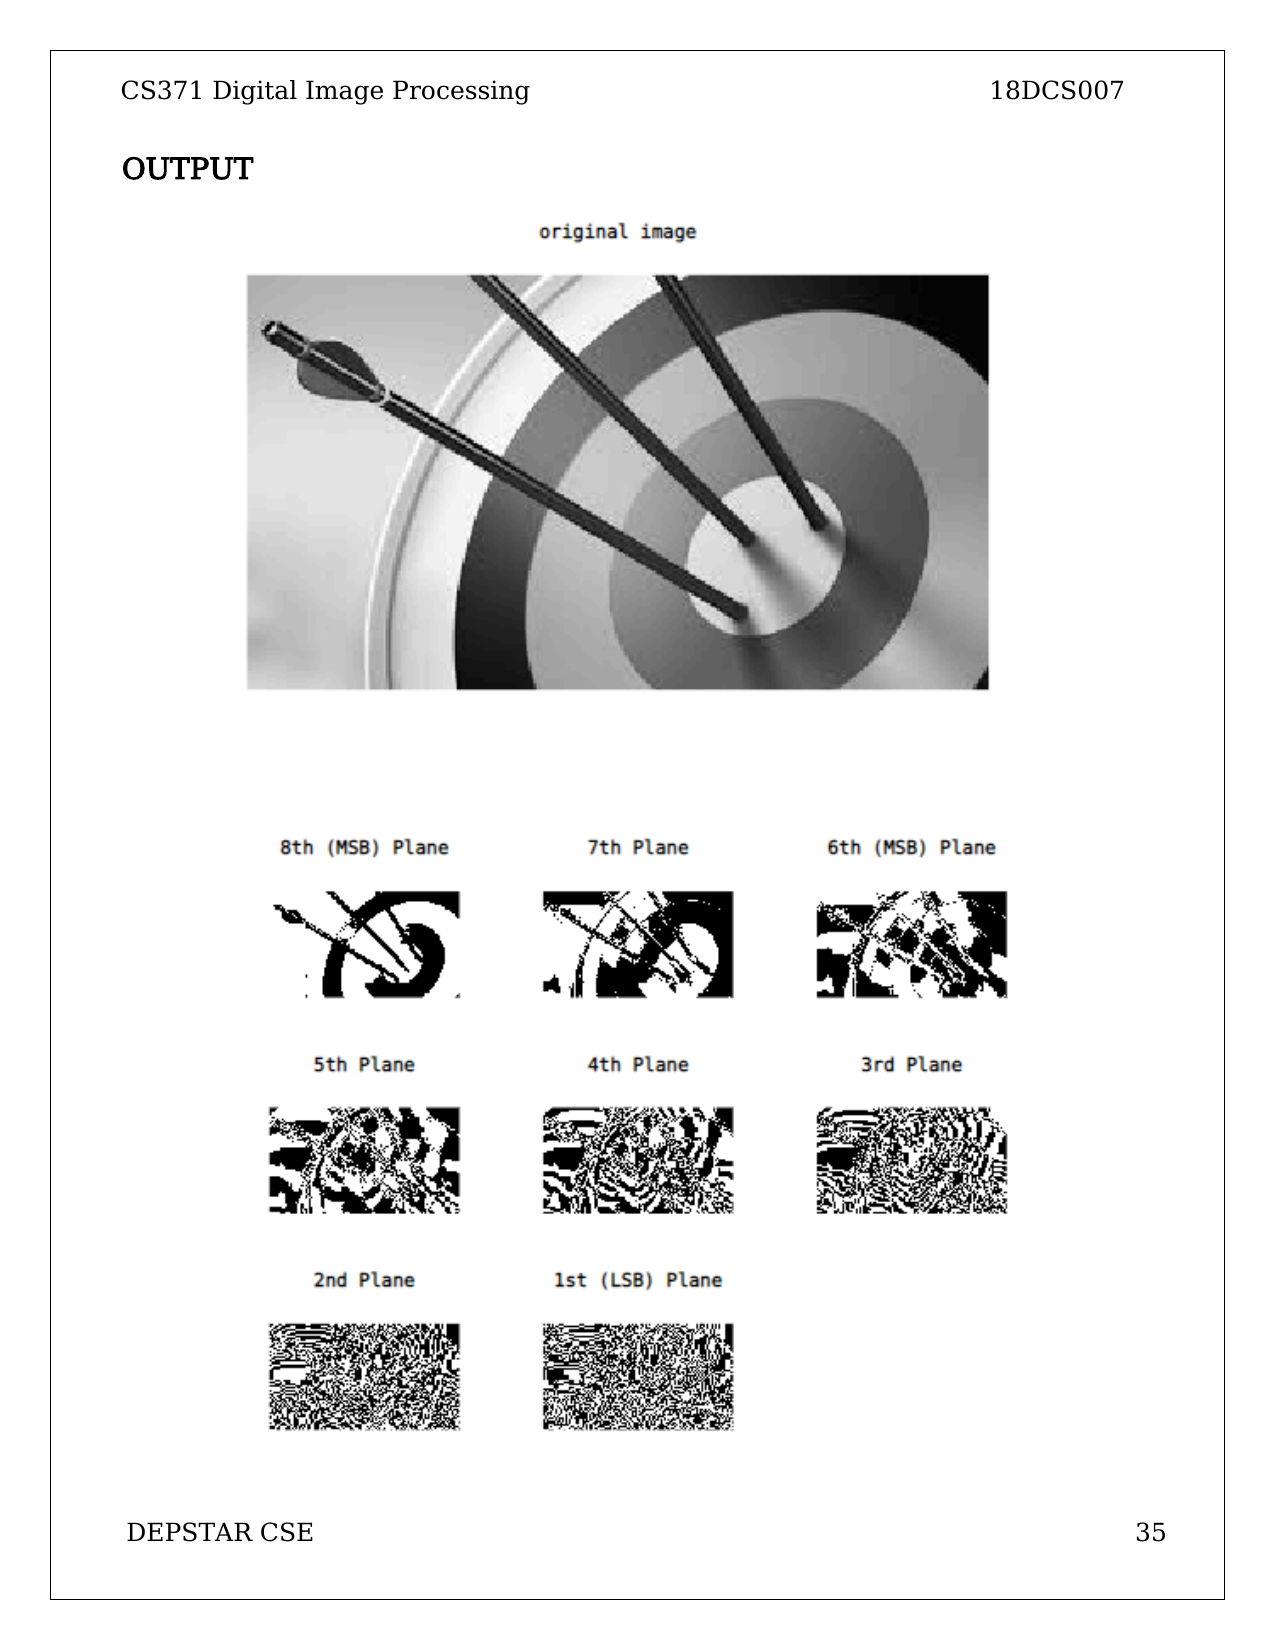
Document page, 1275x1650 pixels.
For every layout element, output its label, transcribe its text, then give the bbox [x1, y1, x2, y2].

picture [187, 201, 1101, 1477]
text OUTPUT [122, 150, 1167, 185]
